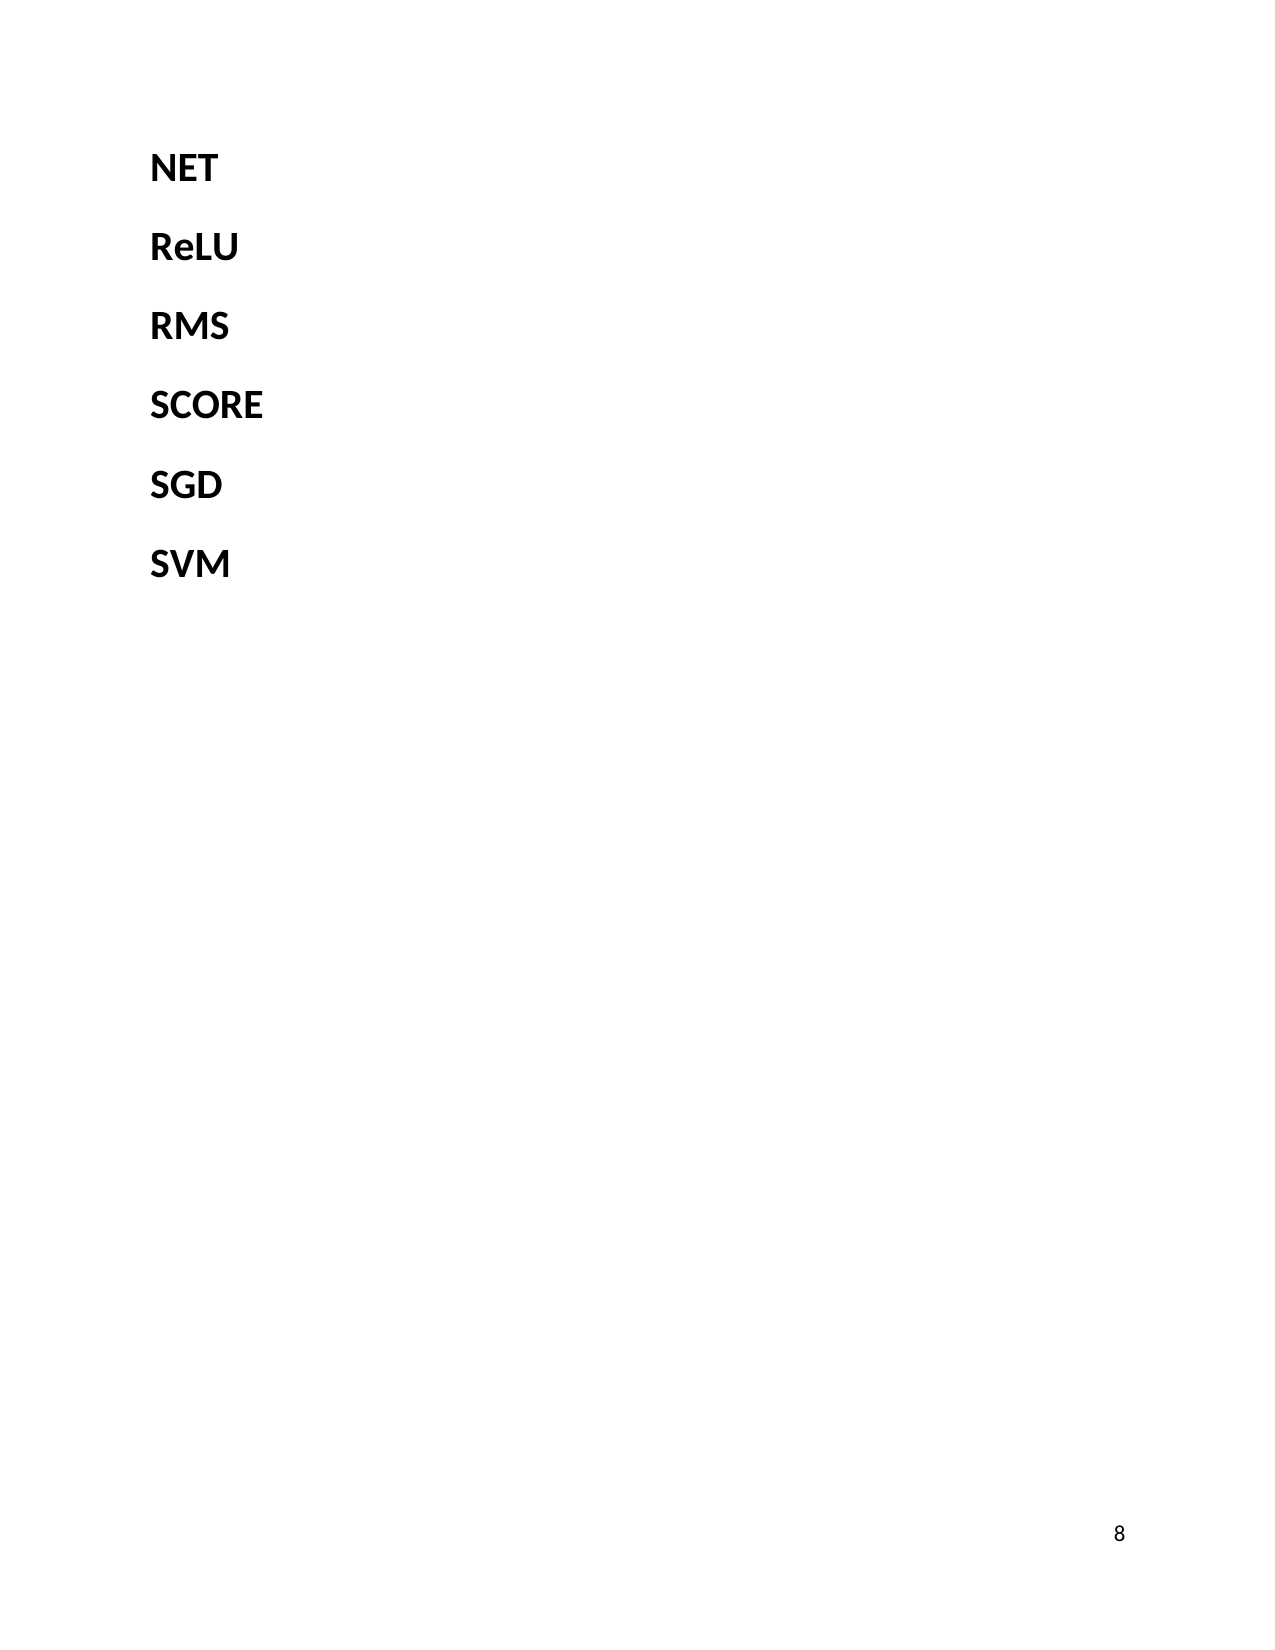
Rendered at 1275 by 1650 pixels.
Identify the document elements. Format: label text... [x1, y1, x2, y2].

text RMS [150, 299, 1125, 350]
text SCORE [150, 378, 1125, 429]
text NET [150, 141, 1125, 191]
text SVM [150, 537, 1125, 588]
text SGD [150, 458, 1125, 508]
text ReLU [150, 220, 1125, 271]
